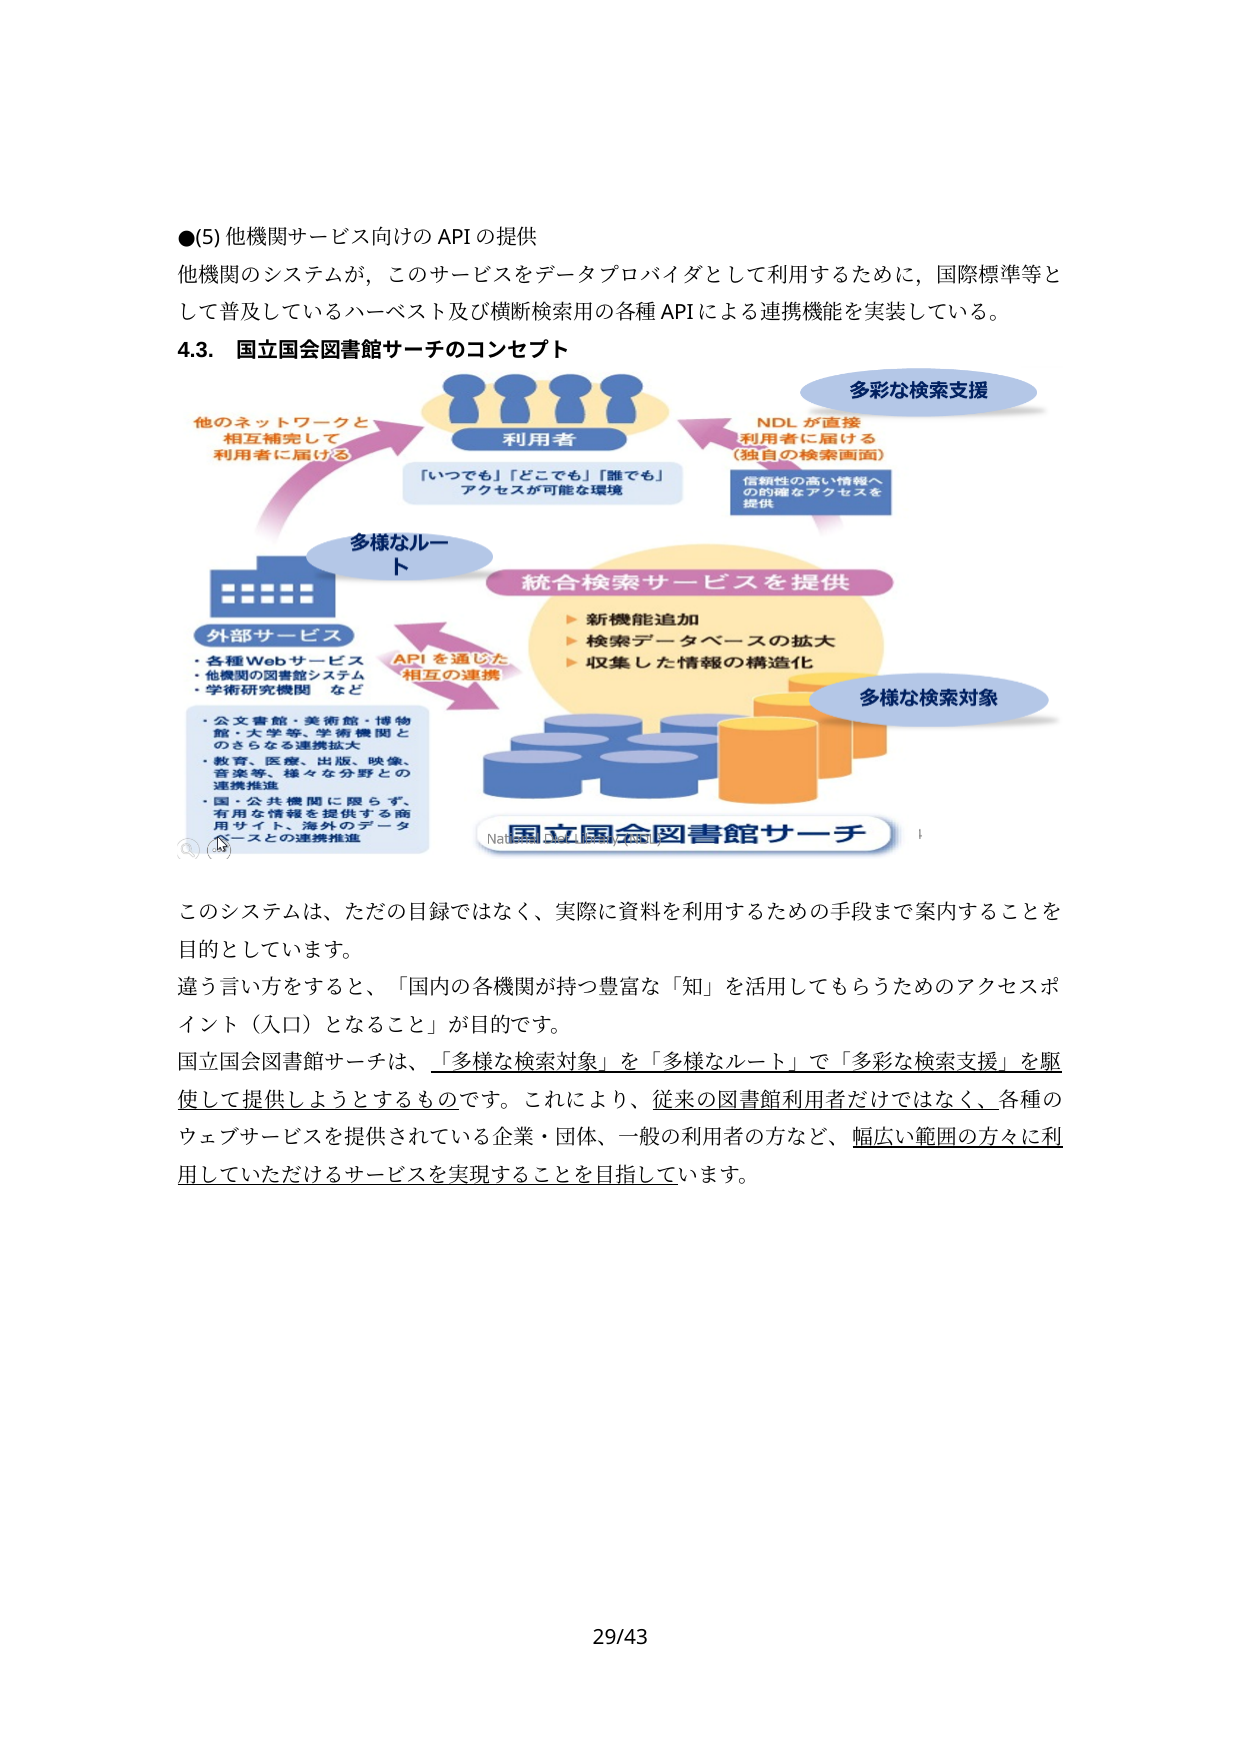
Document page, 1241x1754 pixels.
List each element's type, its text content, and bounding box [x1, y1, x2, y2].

picture [177, 366, 1063, 859]
text このシステムは、ただの目録ではなく、実際に資料を利用するための手段まで案内することを目的としています。 [177, 892, 1063, 967]
text 他機関のシステムが，このサービスをデータプロバイダとして利用するために，国際標準等として普及しているハーベスト及び横断検索用の各種APIによる連携機能を実装している。 [177, 254, 1063, 329]
text 国立国会図書館サーチは、「多様な検索対象」を「多様なルート」で「多彩な検索支援」を駆使して提供しようとするものです。これにより、従来の図書館利用者だけではなく、各種のウェブサービスを提供されている企業・団体、一般の利用者の方など、幅広い範囲の方々に利用していただけるサービスを実現することを目指しています。 [177, 1042, 1063, 1192]
subtitle 国立国会図書館サーチのコンセプト [177, 329, 1063, 366]
text ●(5) 他機関サービス向けのAPIの提供 [177, 217, 1063, 254]
text 違う言い方をすると、「国内の各機関が持つ豊富な「知」を活用してもらうためのアクセスポイント（入口）となること」が目的です。 [177, 967, 1063, 1042]
